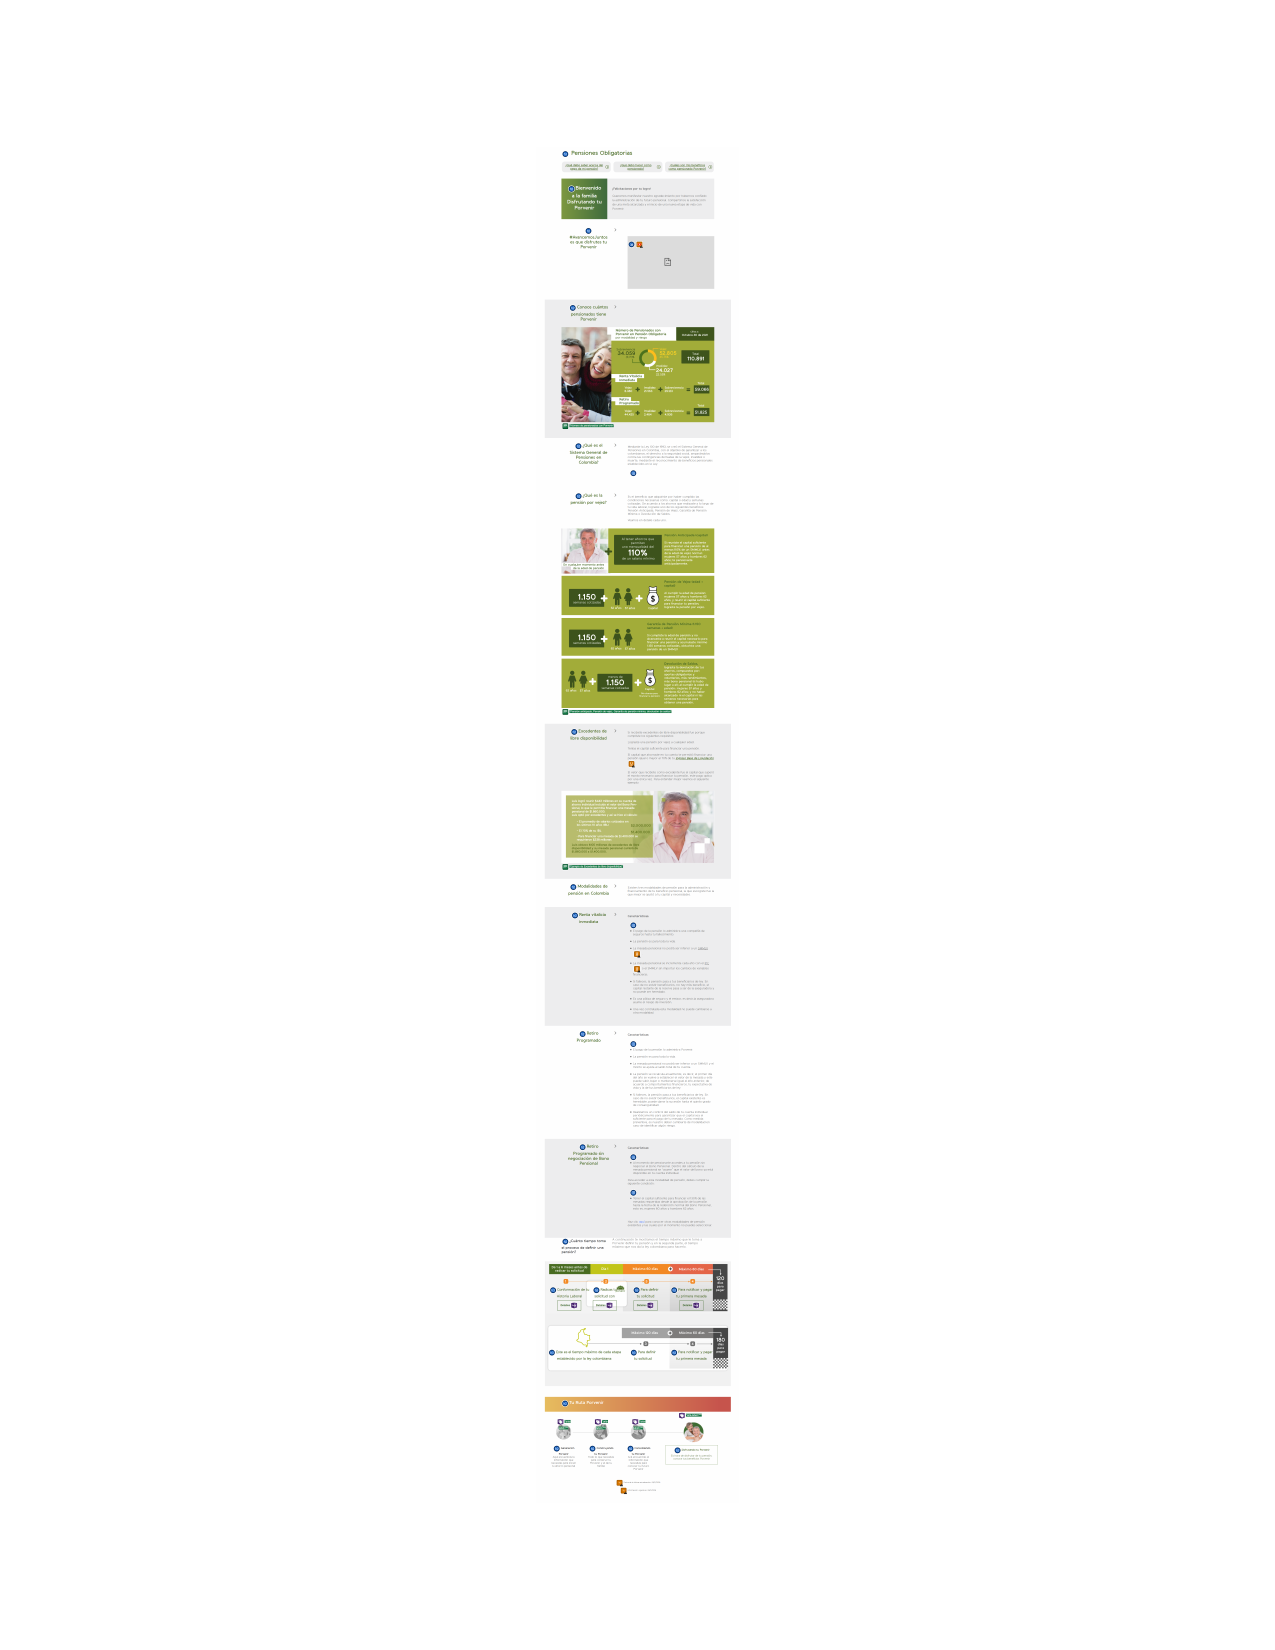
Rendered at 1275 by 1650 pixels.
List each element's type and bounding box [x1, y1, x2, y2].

picture [536, 147, 739, 1503]
